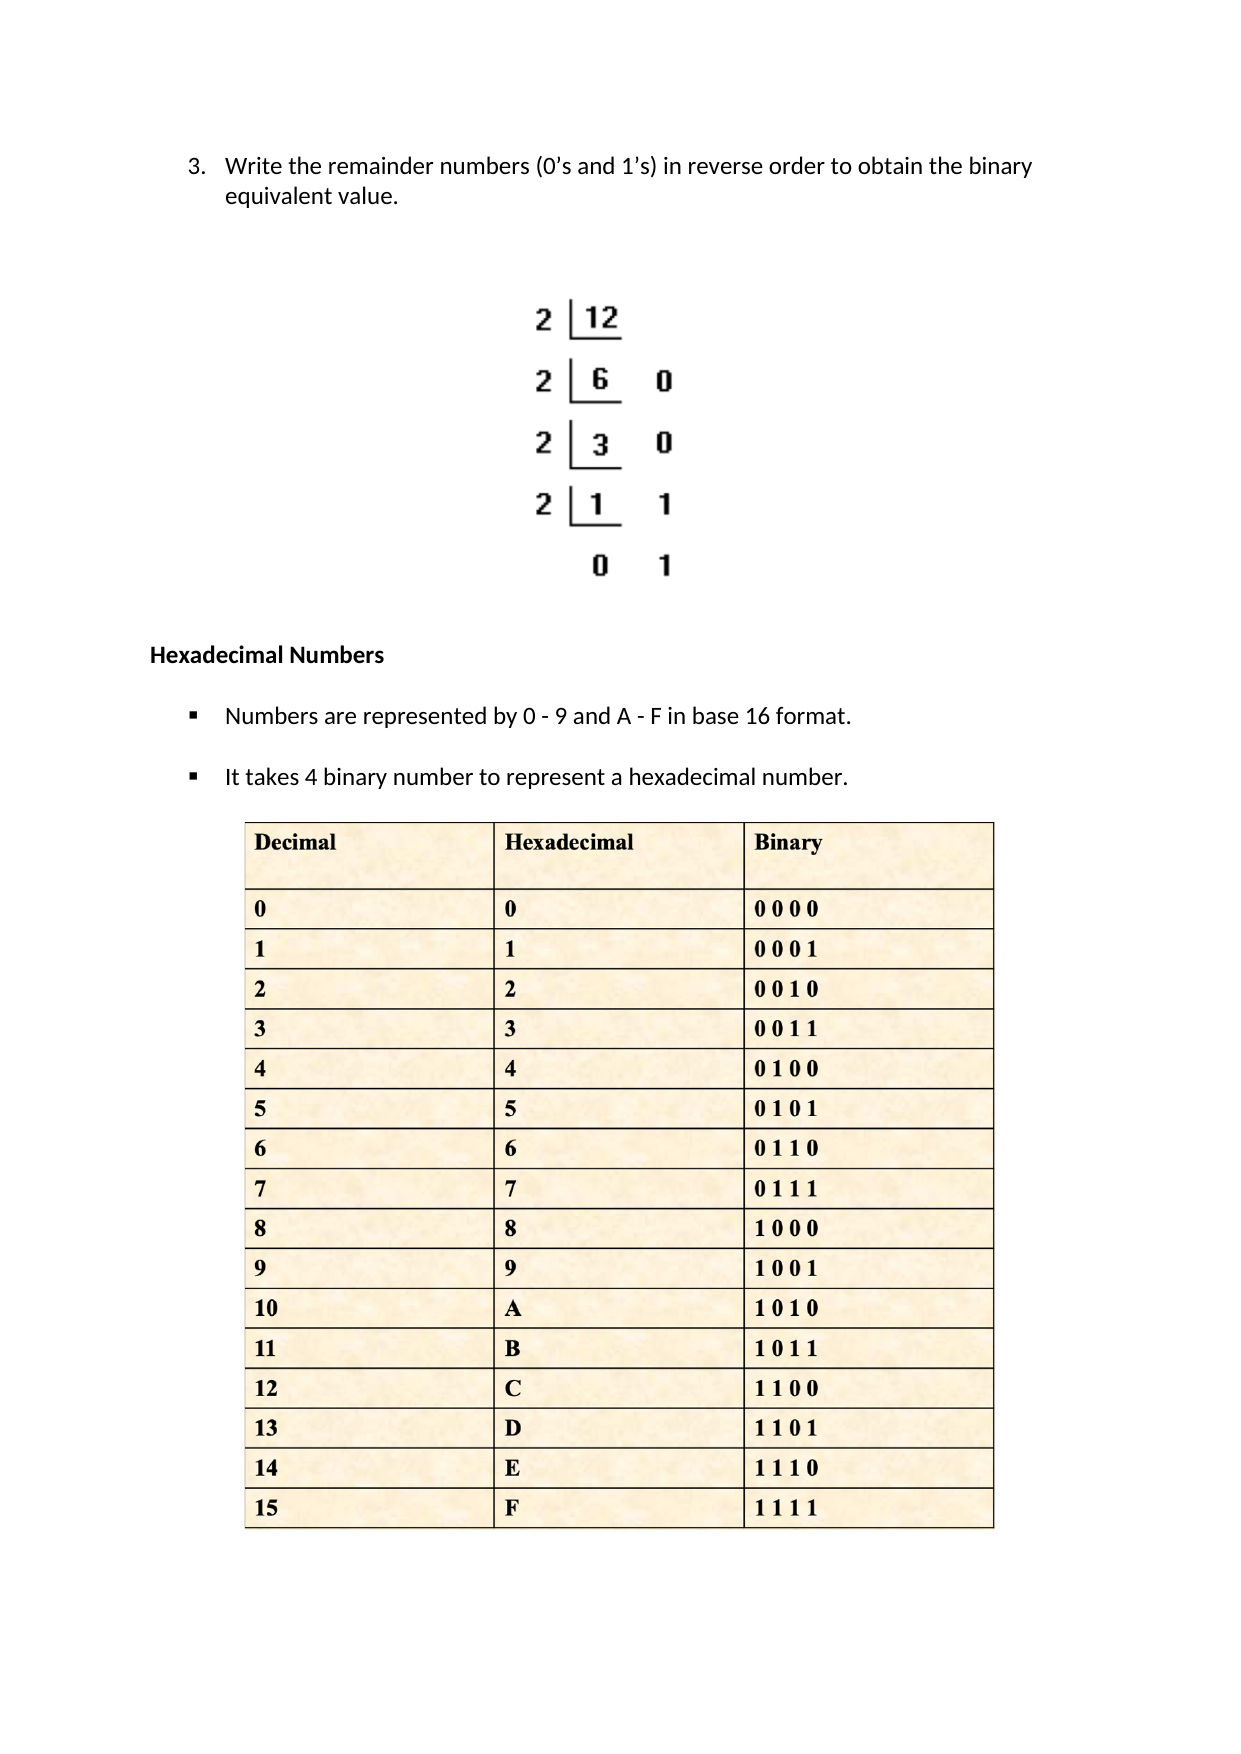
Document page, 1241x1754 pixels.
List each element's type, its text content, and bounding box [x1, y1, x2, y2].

text Hexadecimal Numbers [150, 639, 1090, 670]
picture [244, 822, 996, 1530]
picture [487, 272, 754, 609]
list Numbers are represented by 0 - 9 and A - F in base 16 format. [187, 700, 1090, 731]
list Write the remainder numbers (0’s and 1’s) in reverse order to obtain the binary equivalent value. [187, 150, 1090, 211]
list It takes 4 binary number to represent a hexadecimal number. [187, 761, 1090, 792]
